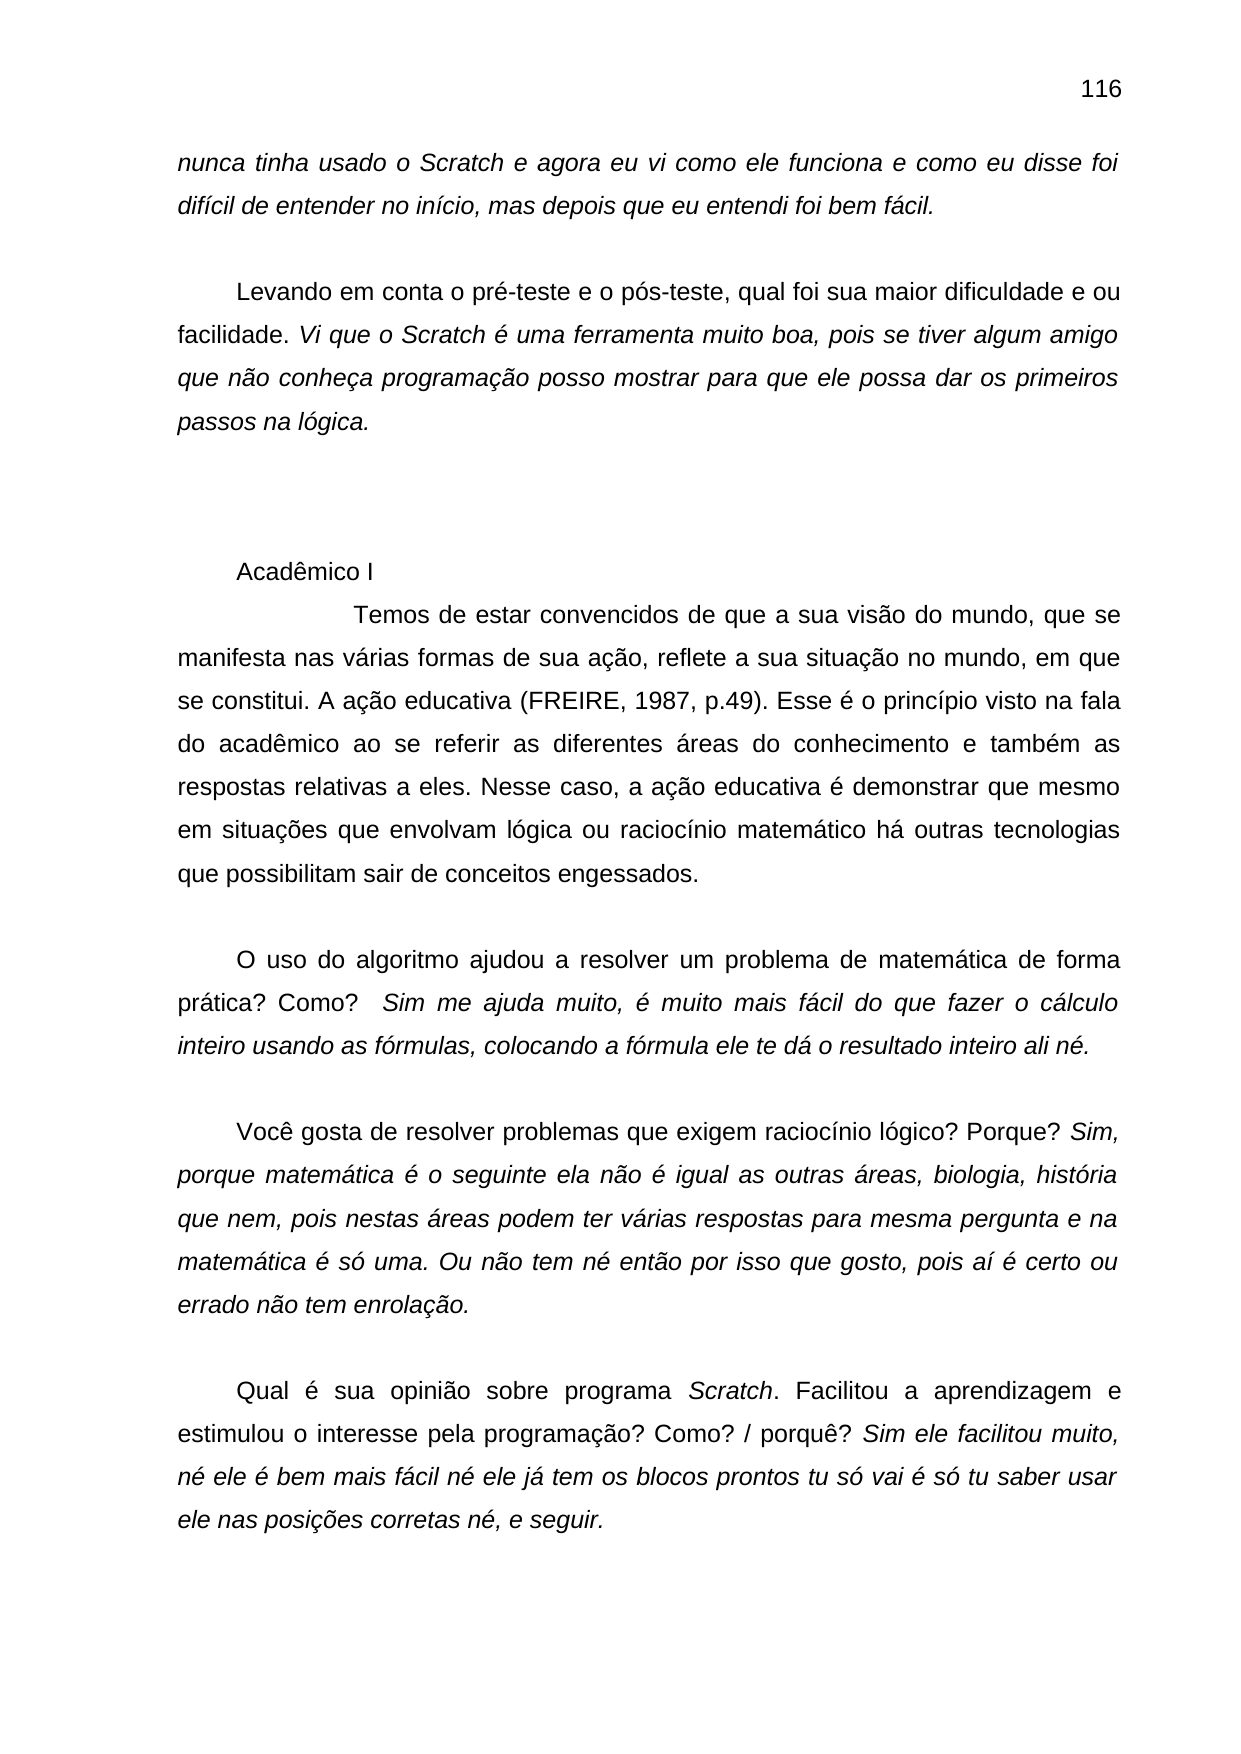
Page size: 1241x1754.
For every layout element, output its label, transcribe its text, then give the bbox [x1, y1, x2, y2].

text Qual é sua opinião sobre programa Scratch. Facilitou a aprendizagem e estimulou o interesse pela programação? Como? / porquê? Sim ele facilitou muito, né ele é bem mais fácil né ele já tem os blocos prontos tu só vai é só tu saber usar ele nas posições corretas né, e seguir. [177, 1376, 1122, 1534]
text O uso do algoritmo ajudou a resolver um problema de matemática de forma prática? Como? Sim me ajuda muito, é muito mais fácil do que fazer o cálculo inteiro usando as fórmulas, colocando a fórmula ele te dá o resultado inteiro ali né. [177, 945, 1122, 1060]
text Levando em conta o pré-teste e o pós-teste, qual foi sua maior dificuldade e ou facilidade. Vi que o Scratch é uma ferramenta muito boa, pois se tiver algum amigo que não conheça programação posso mostrar para que ele possa dar os primeiros passos na lógica. [177, 277, 1122, 435]
text Você gosta de resolver problemas que exigem raciocínio lógico? Porque? Sim, porque matemática é o seguinte ela não é igual as outras áreas, biologia, história que nem, pois nestas áreas podem ter várias respostas para mesma pergunta e na matemática é só uma. Ou não tem né então por isso que gosto, pois aí é certo ou errado não tem enrolação. [177, 1117, 1122, 1318]
text Acadêmico I [177, 557, 1122, 585]
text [177, 148, 1122, 219]
text Temos de estar convencidos de que a sua visão do mundo, que se manifesta nas várias formas de sua ação, reflete a sua situação no mundo, em que se constitui. A ação educativa (FREIRE, 1987, p.49). Esse é o princípio visto na fala do acadêmico ao se referir as diferentes áreas do conhecimento e também as respostas relativas a eles. Nesse caso, a ação educativa é demonstrar que mesmo em situações que envolvam lógica ou raciocínio matemático há outras tecnologias que possibilitam sair de conceitos engessados. [177, 600, 1122, 887]
